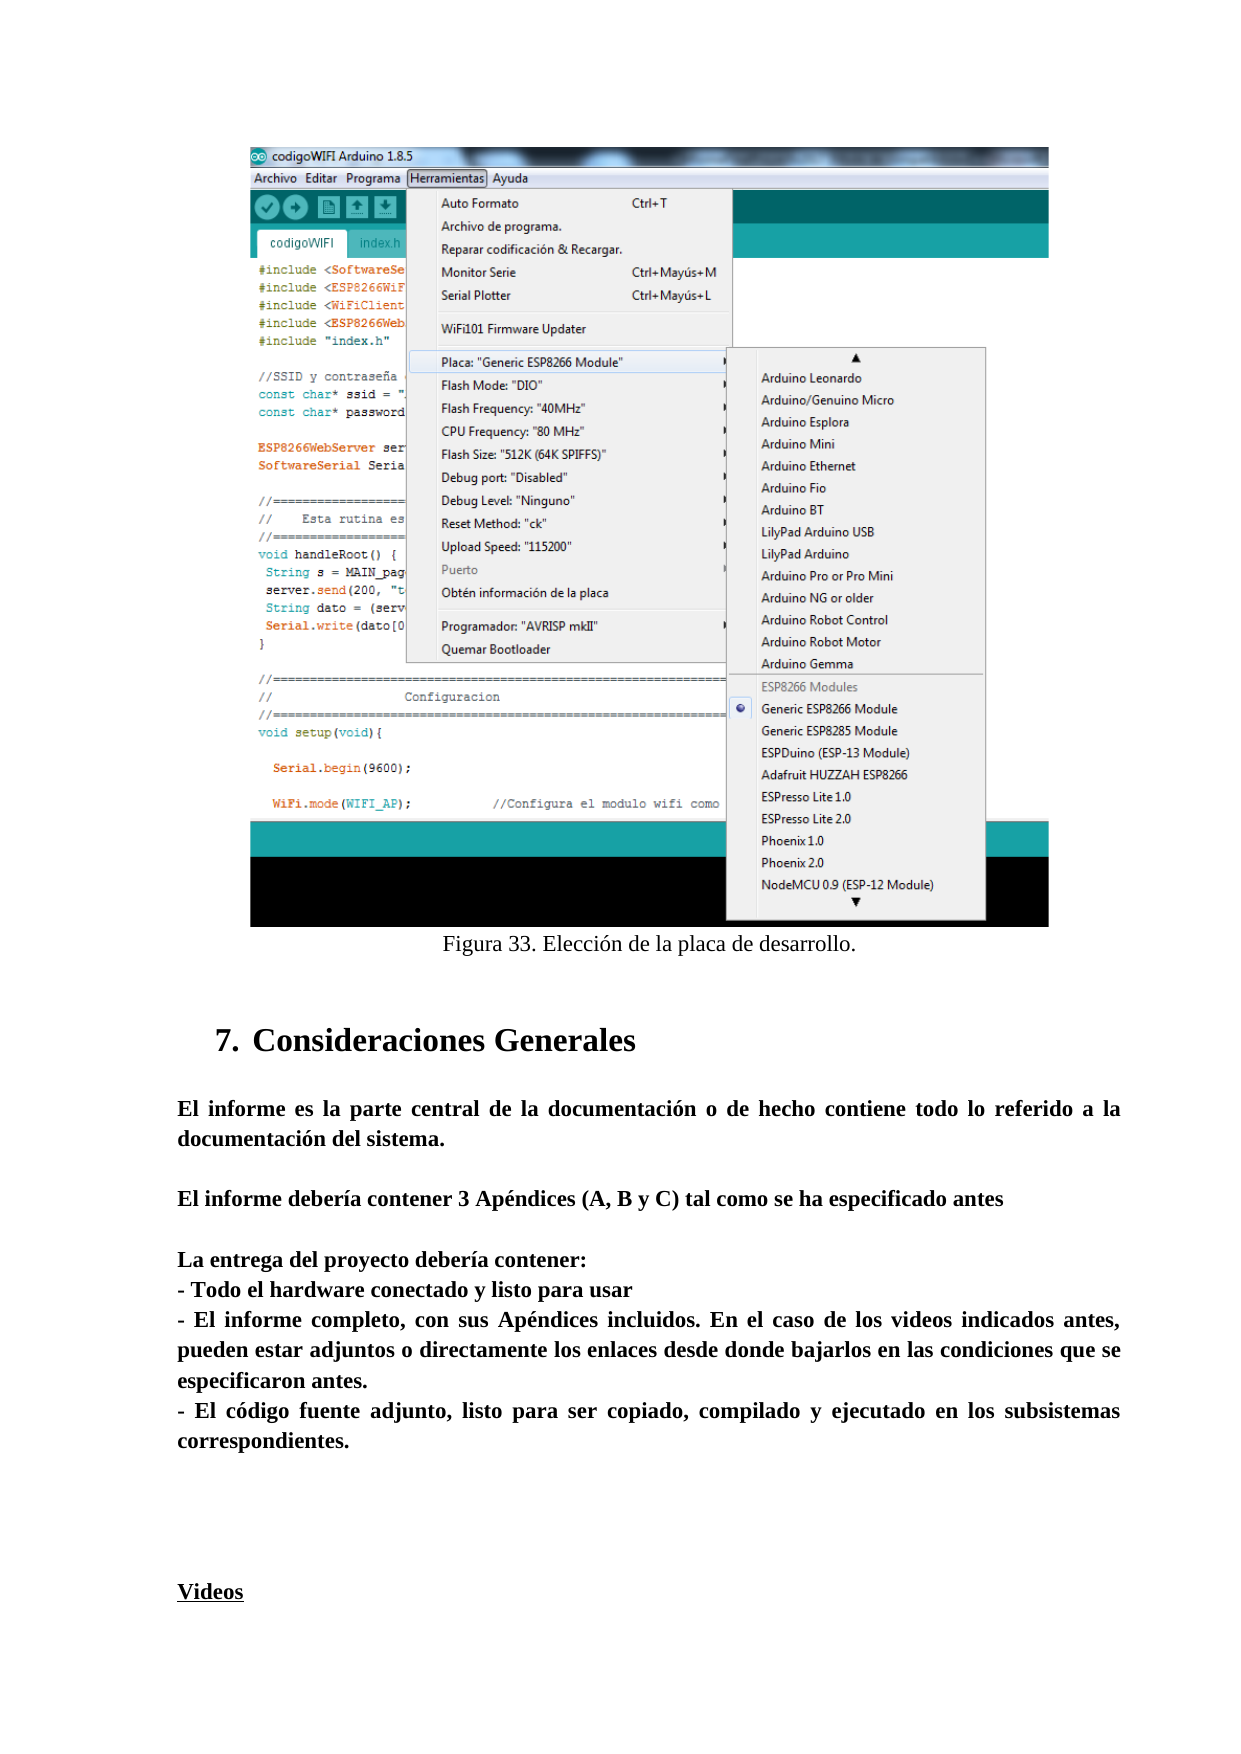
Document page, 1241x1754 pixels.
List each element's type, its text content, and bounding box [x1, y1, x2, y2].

text - Todo el hardware conectado y listo para usar [177, 1276, 1122, 1302]
text La entrega del proyecto debería contener: [177, 1246, 1122, 1272]
picture [250, 147, 1049, 927]
text Figura 33. Elección de la placa de desarrollo. [177, 930, 1122, 956]
text El informe debería contener 3 Apéndices (A, B y C) tal como se ha especificado antes [177, 1186, 1122, 1212]
text El informe es la parte central de la documentación o de hecho contiene todo lo referido a la documentación del sistema. [177, 1095, 1122, 1151]
text - El informe completo, con sus Apéndices incluidos. En el caso de los videos indicados antes, pueden estar adjuntos o directamente los enlaces desde donde bajarlos en las condiciones que se especificaron antes. [177, 1306, 1122, 1393]
list Consideraciones Generales [214, 1021, 1122, 1059]
text - El código fuente adjunto, listo para ser copiado, compilado y ejecutado en los subsistemas correspondientes. [177, 1397, 1122, 1453]
text Videos [177, 1578, 1122, 1604]
